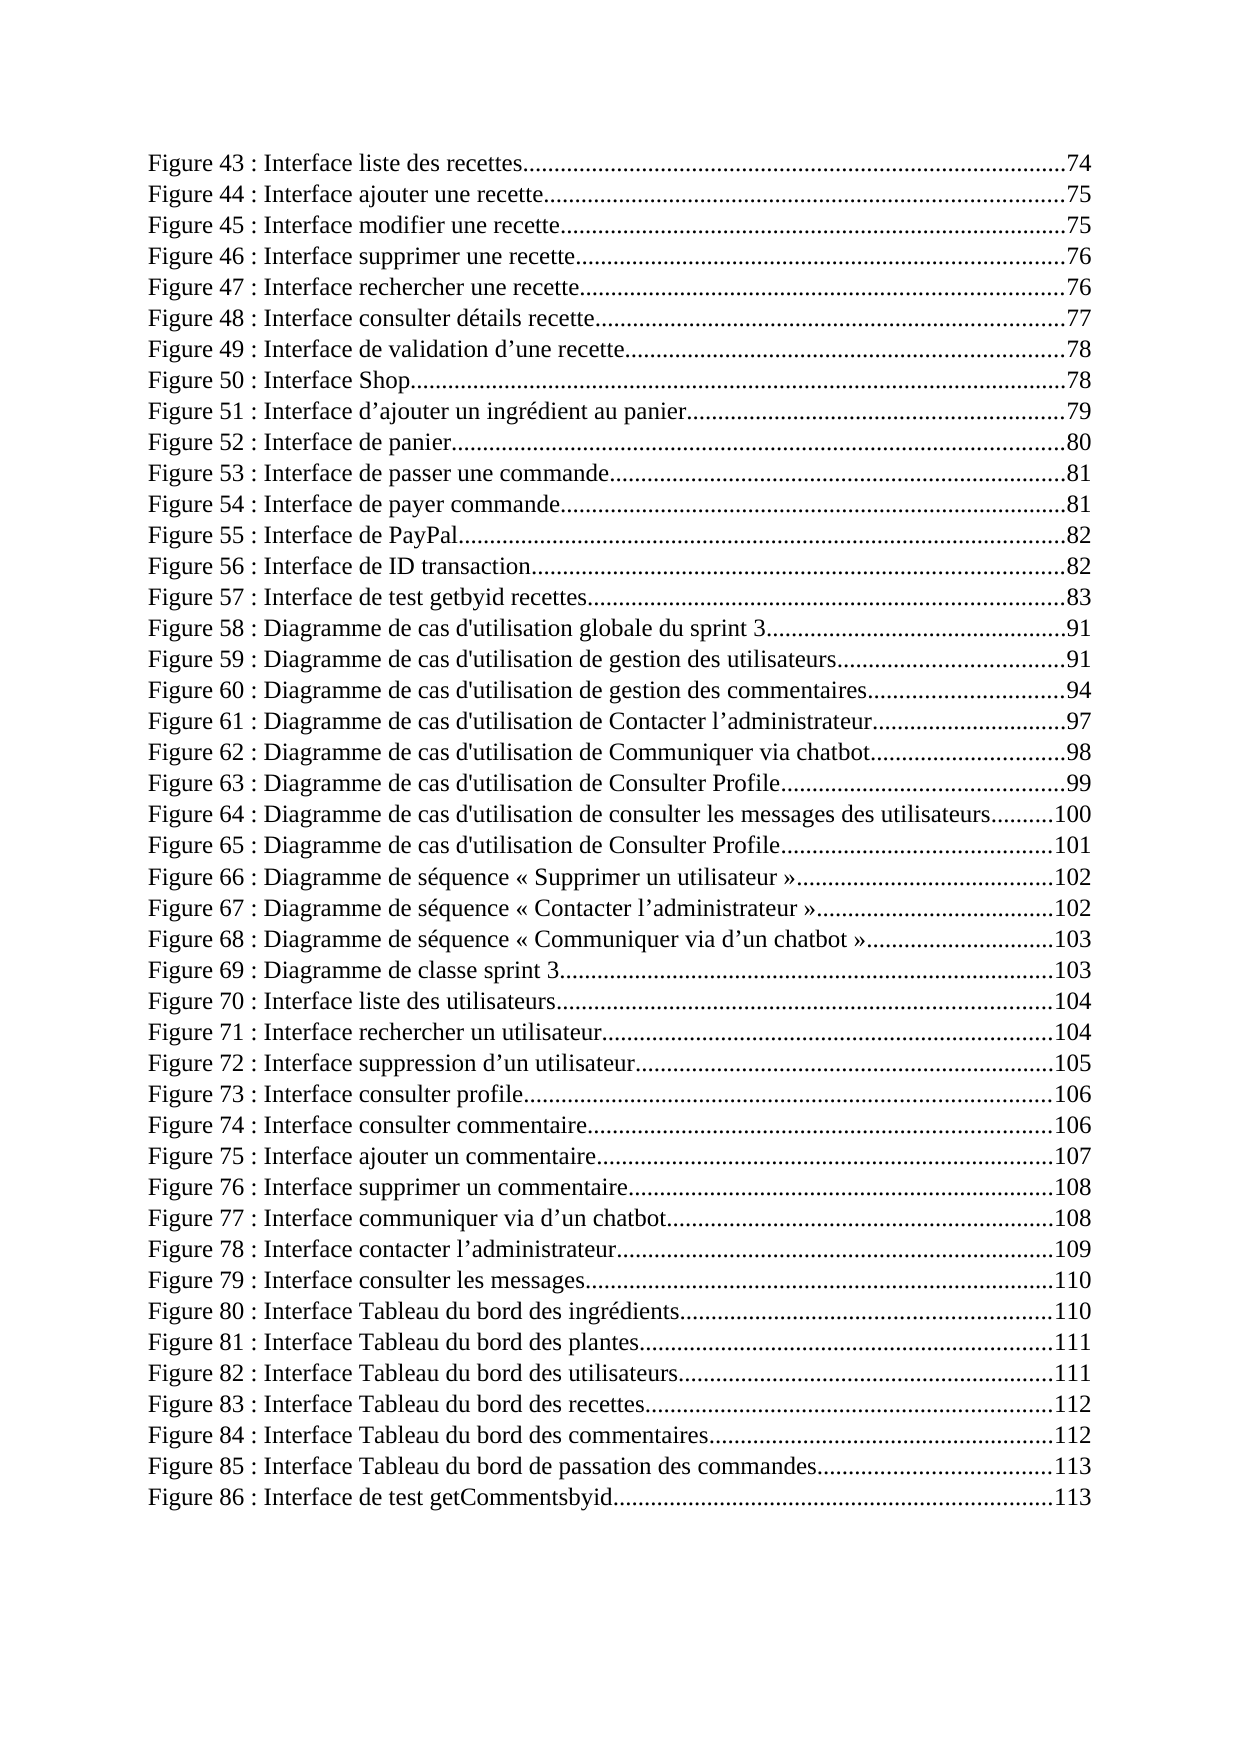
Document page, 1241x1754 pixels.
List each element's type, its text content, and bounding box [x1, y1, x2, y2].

text Figure 69 : Diagramme de classe sprint 3 103 [148, 955, 1092, 983]
text Figure 52 : Interface de panier 80 [148, 427, 1092, 456]
text Figure 61 : Diagramme de cas d'utilisation de Contacter l’administrateur 97 [148, 706, 1092, 735]
text Figure 45 : Interface modifier une recette 75 [148, 210, 1092, 238]
text Figure 73 : Interface consulter profile 106 [148, 1079, 1092, 1108]
text Figure 60 : Diagramme de cas d'utilisation de gestion des commentaires 94 [148, 675, 1092, 704]
text Figure 62 : Diagramme de cas d'utilisation de Communiquer via chatbot 98 [148, 737, 1092, 766]
text Figure 49 : Interface de validation d’une recette 78 [148, 334, 1092, 363]
text Figure 51 : Interface d’ajouter un ingrédient au panier 79 [148, 396, 1092, 425]
text Figure 67 : Diagramme de séquence « Contacter l’administrateur » 102 [148, 893, 1092, 921]
text Figure 81 : Interface Tableau du bord des plantes 111 [148, 1327, 1092, 1356]
text Figure 68 : Diagramme de séquence « Communiquer via d’un chatbot » 103 [148, 924, 1092, 952]
text Figure 82 : Interface Tableau du bord des utilisateurs 111 [148, 1358, 1092, 1387]
text Figure 83 : Interface Tableau du bord des recettes 112 [148, 1389, 1092, 1418]
text Figure 58 : Diagramme de cas d'utilisation globale du sprint 3 91 [148, 613, 1092, 642]
text Figure 70 : Interface liste des utilisateurs 104 [148, 986, 1092, 1014]
text Figure 76 : Interface supprimer un commentaire 108 [148, 1172, 1092, 1201]
text Figure 75 : Interface ajouter un commentaire 107 [148, 1141, 1092, 1170]
text Figure 46 : Interface supprimer une recette 76 [148, 241, 1092, 269]
text Figure 84 : Interface Tableau du bord des commentaires 112 [148, 1420, 1092, 1449]
text Figure 86 : Interface de test getCommentsbyid 113 [148, 1482, 1092, 1511]
text Figure 71 : Interface rechercher un utilisateur 104 [148, 1017, 1092, 1046]
text Figure 64 : Diagramme de cas d'utilisation de consulter les messages des utilisateurs 100 [148, 799, 1092, 828]
text Figure 44 : Interface ajouter une recette 75 [148, 179, 1092, 207]
text Figure 56 : Interface de ID transaction 82 [148, 551, 1092, 580]
text Figure 50 : Interface Shop 78 [148, 365, 1092, 394]
text Figure 85 : Interface Tableau du bord de passation des commandes 113 [148, 1451, 1092, 1480]
text Figure 48 : Interface consulter détails recette 77 [148, 303, 1092, 332]
text Figure 53 : Interface de passer une commande 81 [148, 458, 1092, 487]
text Figure 80 : Interface Tableau du bord des ingrédients 110 [148, 1296, 1092, 1325]
text Figure 79 : Interface consulter les messages 110 [148, 1265, 1092, 1294]
text Figure 43 : Interface liste des recettes 74 [148, 148, 1092, 176]
text Figure 54 : Interface de payer commande 81 [148, 489, 1092, 518]
text Figure 47 : Interface rechercher une recette 76 [148, 272, 1092, 301]
text Figure 59 : Diagramme de cas d'utilisation de gestion des utilisateurs 91 [148, 644, 1092, 673]
text Figure 74 : Interface consulter commentaire 106 [148, 1110, 1092, 1139]
text Figure 63 : Diagramme de cas d'utilisation de Consulter Profile 99 [148, 768, 1092, 797]
text Figure 65 : Diagramme de cas d'utilisation de Consulter Profile 101 [148, 831, 1092, 859]
text Figure 78 : Interface contacter l’administrateur 109 [148, 1234, 1092, 1263]
text Figure 77 : Interface communiquer via d’un chatbot 108 [148, 1203, 1092, 1232]
text Figure 72 : Interface suppression d’un utilisateur 105 [148, 1048, 1092, 1077]
text Figure 66 : Diagramme de séquence « Supprimer un utilisateur » 102 [148, 862, 1092, 890]
text Figure 55 : Interface de PayPal 82 [148, 520, 1092, 549]
text Figure 57 : Interface de test getbyid recettes 83 [148, 582, 1092, 611]
